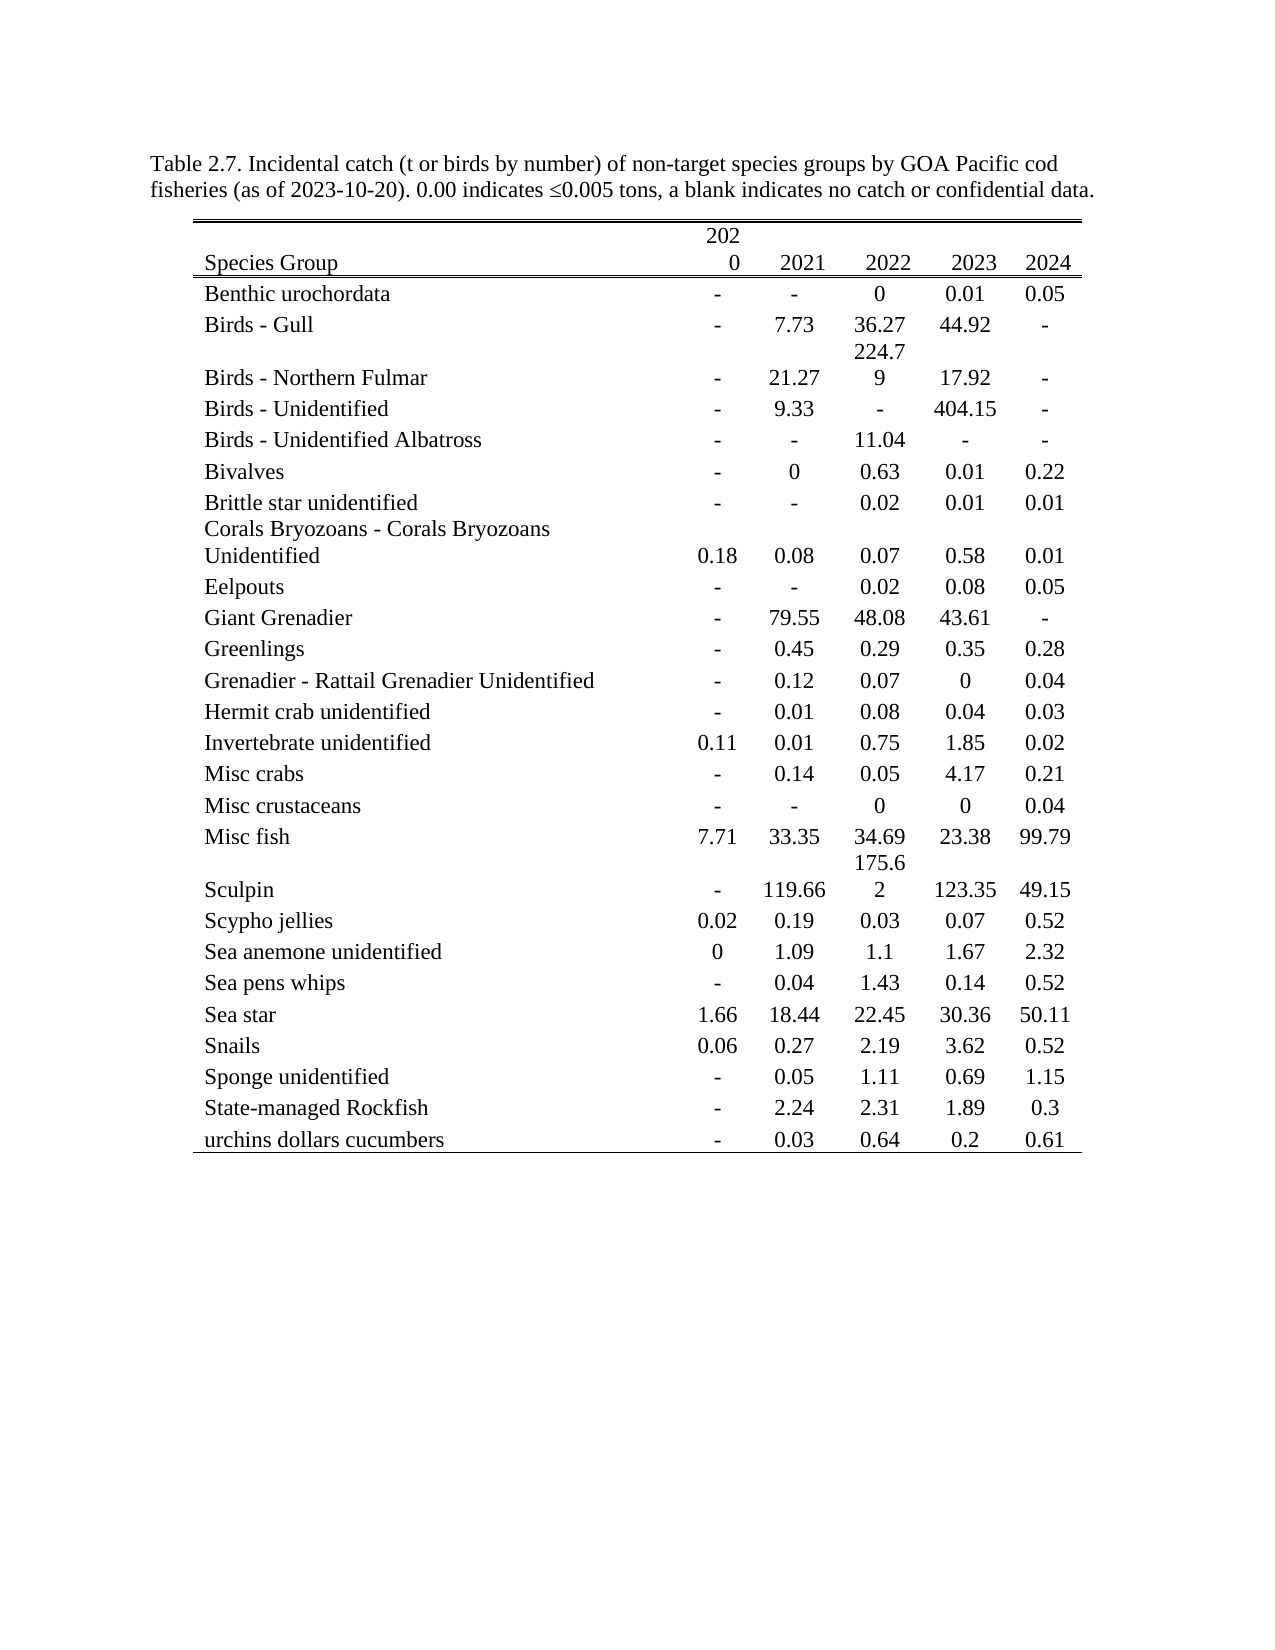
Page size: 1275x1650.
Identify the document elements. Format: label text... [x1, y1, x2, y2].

table_header 2022 [837, 223, 922, 275]
table_cell 0.02 [1008, 724, 1082, 756]
table_cell 0.01 [923, 484, 1008, 515]
table_header 2024 [1008, 223, 1082, 275]
table_cell - [751, 278, 837, 306]
table_cell - [683, 390, 751, 422]
table_cell Eelpouts [193, 568, 683, 599]
table_cell Scypho jellies [193, 902, 683, 933]
table_cell 0.11 [683, 724, 751, 756]
table_cell - [837, 390, 922, 422]
table_cell - [683, 278, 751, 306]
table_cell 50.11 [1008, 996, 1082, 1027]
table_cell 2.19 [837, 1027, 922, 1058]
table_cell 0.63 [837, 453, 922, 484]
table_cell 0.07 [837, 515, 922, 568]
table_cell 30.36 [923, 996, 1008, 1027]
table_cell 11.04 [837, 422, 922, 453]
table_cell 0.69 [923, 1058, 1008, 1089]
table_cell - [683, 849, 751, 902]
table_cell 49.15 [1008, 849, 1082, 902]
table_cell 23.38 [923, 818, 1008, 849]
table_cell 1.85 [923, 724, 1008, 756]
table_cell 17.92 [923, 338, 1008, 390]
table_cell 0.04 [751, 965, 837, 996]
table_cell 0.12 [751, 662, 837, 693]
table_cell 0.22 [1008, 453, 1082, 484]
table_cell - [683, 568, 751, 599]
table_cell 0.03 [751, 1121, 837, 1152]
table_cell - [751, 787, 837, 818]
table_cell 0.29 [837, 631, 922, 662]
table_cell - [751, 568, 837, 599]
table_cell - [683, 1058, 751, 1089]
table_cell 0.2 [923, 1121, 1008, 1152]
table_cell Misc fish [193, 818, 683, 849]
table_cell 1.11 [837, 1058, 922, 1089]
table_cell 0.07 [837, 662, 922, 693]
table_cell 0.02 [837, 568, 922, 599]
table_cell 9.33 [751, 390, 837, 422]
table_cell 0.61 [1008, 1121, 1082, 1152]
table_cell Brittle star unidentified [193, 484, 683, 515]
table_cell 0.14 [751, 756, 837, 787]
table_cell 0.02 [683, 902, 751, 933]
table_cell 0 [751, 453, 837, 484]
table_cell 43.61 [923, 599, 1008, 631]
table_cell - [683, 1121, 751, 1152]
table_cell 0.75 [837, 724, 922, 756]
table_cell 0.28 [1008, 631, 1082, 662]
table_cell Misc crustaceans [193, 787, 683, 818]
table_cell Birds - Unidentified [193, 390, 683, 422]
table_cell 1.43 [837, 965, 922, 996]
table_cell Birds - Unidentified Albatross [193, 422, 683, 453]
table_cell - [1008, 599, 1082, 631]
table_cell 0.08 [837, 693, 922, 724]
table_cell 0.01 [923, 453, 1008, 484]
table_cell Misc crabs [193, 756, 683, 787]
table_header 2021 [751, 223, 837, 275]
table_cell 0.03 [837, 902, 922, 933]
table_cell Bivalves [193, 453, 683, 484]
table_cell - [683, 756, 751, 787]
table_cell 7.73 [751, 306, 837, 338]
table_cell 0.01 [923, 278, 1008, 306]
table_cell - [751, 422, 837, 453]
table_cell 0.08 [751, 515, 837, 568]
table_cell 0.52 [1008, 902, 1082, 933]
table_cell 1.1 [837, 933, 922, 964]
table_cell - [683, 662, 751, 693]
table_cell Giant Grenadier [193, 599, 683, 631]
table_cell urchins dollars cucumbers [193, 1121, 683, 1152]
table_cell 0.58 [923, 515, 1008, 568]
table_cell Greenlings [193, 631, 683, 662]
table_cell 0.3 [1008, 1090, 1082, 1121]
table_cell 22.45 [837, 996, 922, 1027]
table_cell 123.35 [923, 849, 1008, 902]
table_cell 224.79 [837, 338, 922, 390]
table_cell 0.05 [1008, 568, 1082, 599]
table_cell 0.04 [1008, 662, 1082, 693]
table_cell 0.05 [837, 756, 922, 787]
table_cell - [683, 599, 751, 631]
table_cell - [683, 422, 751, 453]
table_cell - [683, 306, 751, 338]
table_cell 0.01 [751, 693, 837, 724]
table_cell 0.01 [1008, 515, 1082, 568]
table_cell 3.62 [923, 1027, 1008, 1058]
table_cell 2.32 [1008, 933, 1082, 964]
table_cell - [683, 693, 751, 724]
table_cell 0.35 [923, 631, 1008, 662]
table_cell - [683, 338, 751, 390]
table_cell 1.15 [1008, 1058, 1082, 1089]
table_cell 33.35 [751, 818, 837, 849]
table_cell Corals Bryozoans - Corals Bryozoans Unidentified [193, 515, 683, 568]
table_cell Sea anemone unidentified [193, 933, 683, 964]
table_cell Sea pens whips [193, 965, 683, 996]
table_cell Sponge unidentified [193, 1058, 683, 1089]
table_header 2023 [923, 223, 1008, 275]
table_cell 99.79 [1008, 818, 1082, 849]
table_cell - [683, 965, 751, 996]
table_cell 0.21 [1008, 756, 1082, 787]
table_cell - [1008, 306, 1082, 338]
table_cell 18.44 [751, 996, 837, 1027]
table_cell 44.92 [923, 306, 1008, 338]
table_cell 175.62 [837, 849, 922, 902]
table_cell 0.19 [751, 902, 837, 933]
table_cell 0.14 [923, 965, 1008, 996]
table_cell 1.66 [683, 996, 751, 1027]
table_cell 2.31 [837, 1090, 922, 1121]
table_cell 7.71 [683, 818, 751, 849]
table_cell - [751, 484, 837, 515]
table_cell Grenadier - Rattail Grenadier Unidentified [193, 662, 683, 693]
table_cell - [683, 1090, 751, 1121]
table_header Species Group [193, 223, 683, 275]
table_cell 34.69 [837, 818, 922, 849]
table_cell Birds - Gull [193, 306, 683, 338]
table_cell 0.01 [1008, 484, 1082, 515]
table_cell 36.27 [837, 306, 922, 338]
table_cell 1.09 [751, 933, 837, 964]
table_cell Hermit crab unidentified [193, 693, 683, 724]
table_cell - [683, 484, 751, 515]
table_cell Sea star [193, 996, 683, 1027]
table_cell Invertebrate unidentified [193, 724, 683, 756]
subtitle Table 2.7. Incidental catch (t or birds by number) of non-target species groups by GOA Pacific cod fisheries (as of 2023-10-20). 0.00 indicates ≤0.005 tons, a blank indicates no catch or confidential data. [150, 150, 1125, 203]
table_cell - [923, 422, 1008, 453]
table_cell - [683, 453, 751, 484]
table_cell 0.04 [1008, 787, 1082, 818]
table_cell 0.05 [751, 1058, 837, 1089]
table_cell 4.17 [923, 756, 1008, 787]
table_cell 0.01 [751, 724, 837, 756]
table_cell 0.07 [923, 902, 1008, 933]
table_cell 0.04 [923, 693, 1008, 724]
table_cell 0.08 [923, 568, 1008, 599]
table_cell 0 [923, 662, 1008, 693]
table_cell 0.03 [1008, 693, 1082, 724]
table_cell 0 [923, 787, 1008, 818]
table_cell Snails [193, 1027, 683, 1058]
table_cell - [1008, 390, 1082, 422]
table_cell - [683, 631, 751, 662]
table_cell - [683, 787, 751, 818]
table_cell 0.06 [683, 1027, 751, 1058]
table_cell 0.18 [683, 515, 751, 568]
table_cell 0.27 [751, 1027, 837, 1058]
table_cell 0 [837, 278, 922, 306]
table_cell 0.02 [837, 484, 922, 515]
table_cell 1.67 [923, 933, 1008, 964]
table_cell Benthic urochordata [193, 278, 683, 306]
table_cell 0.45 [751, 631, 837, 662]
table_cell State-managed Rockfish [193, 1090, 683, 1121]
table_cell - [1008, 422, 1082, 453]
table_cell - [1008, 338, 1082, 390]
table_cell 0.52 [1008, 1027, 1082, 1058]
table_cell 0.52 [1008, 965, 1082, 996]
table_cell 119.66 [751, 849, 837, 902]
table_cell 0 [683, 933, 751, 964]
table_cell 0 [837, 787, 922, 818]
table_cell 0.05 [1008, 278, 1082, 306]
table_cell 404.15 [923, 390, 1008, 422]
table_cell 2.24 [751, 1090, 837, 1121]
table_cell 1.89 [923, 1090, 1008, 1121]
table_cell 79.55 [751, 599, 837, 631]
table_header 2020 [683, 223, 751, 275]
table_cell Sculpin [193, 849, 683, 902]
table_cell 0.64 [837, 1121, 922, 1152]
table_cell 21.27 [751, 338, 837, 390]
table_cell 48.08 [837, 599, 922, 631]
table_cell Birds - Northern Fulmar [193, 338, 683, 390]
